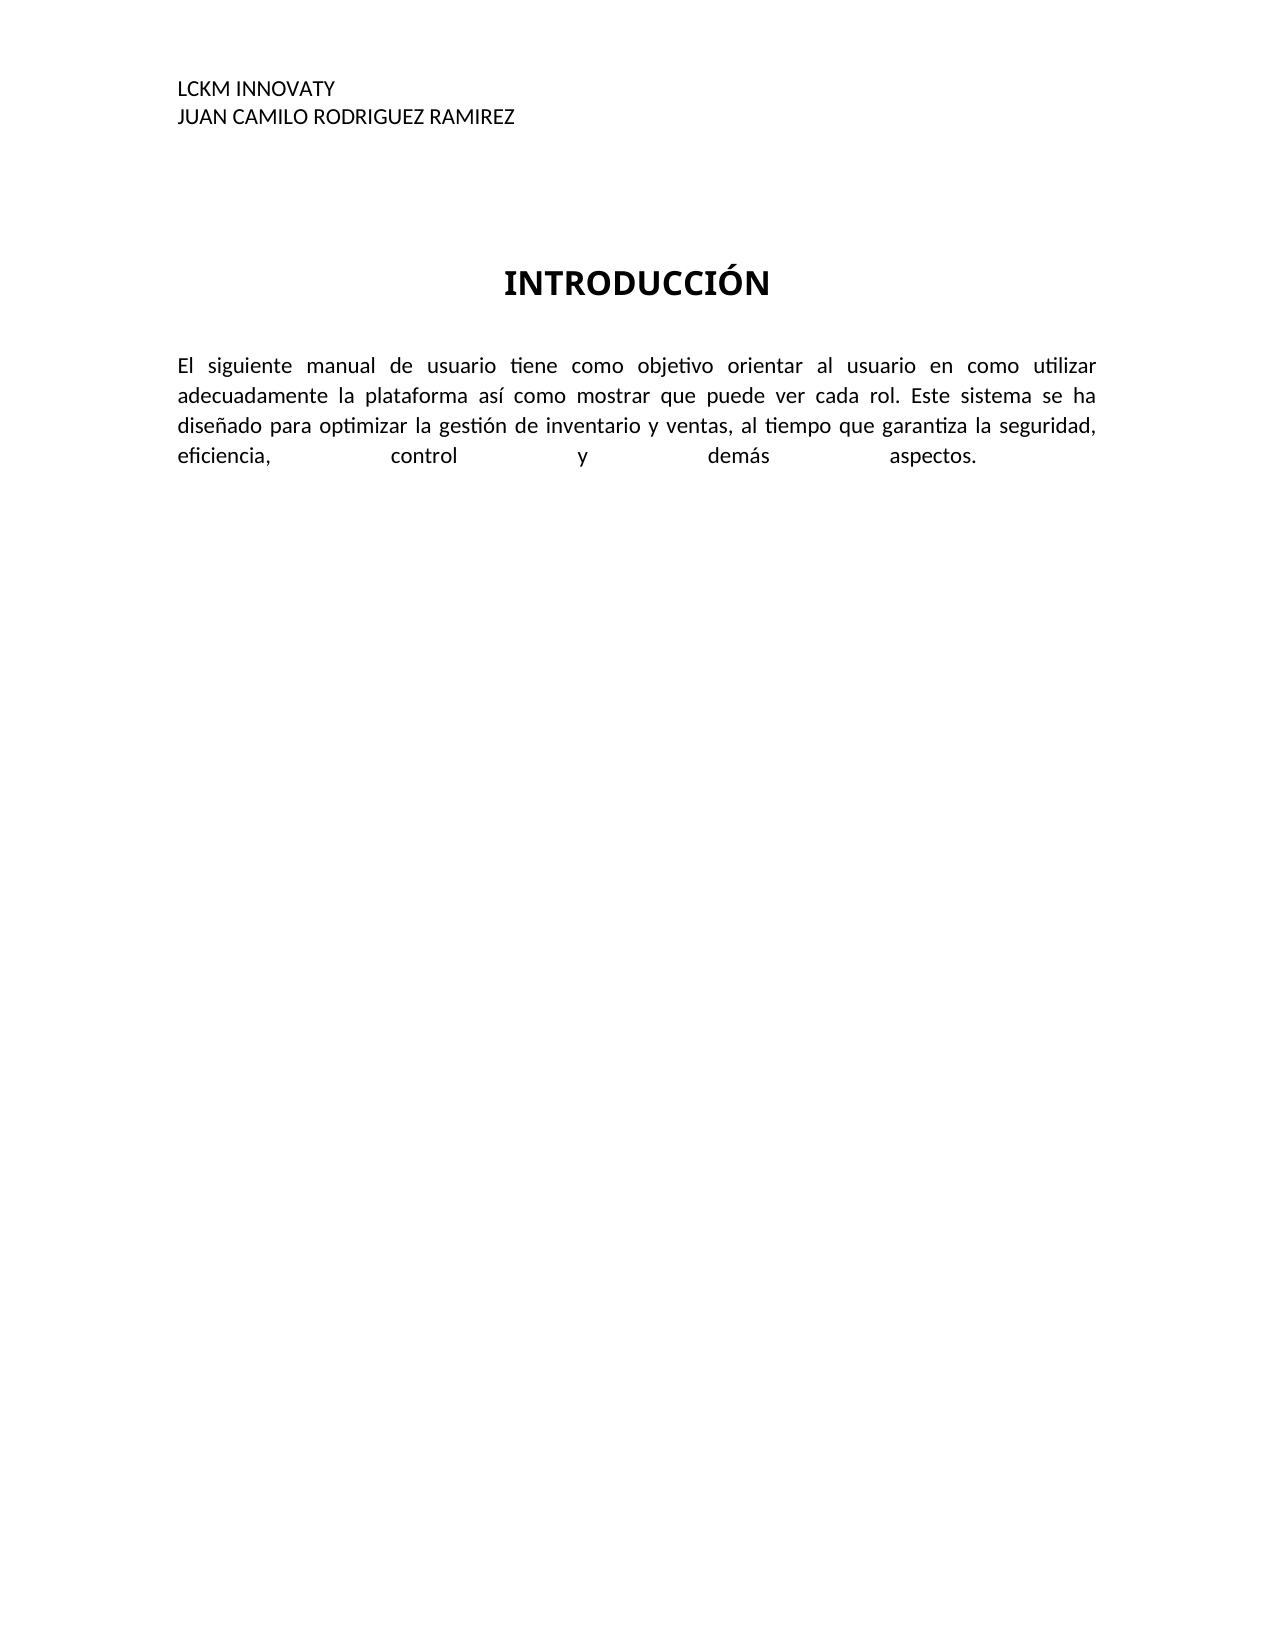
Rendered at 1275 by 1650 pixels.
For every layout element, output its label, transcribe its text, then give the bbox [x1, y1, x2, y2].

subtitle INTRODUCCIÓN [177, 260, 1098, 305]
text El siguiente manual de usuario tiene como objetivo orientar al usuario en como utilizar adecuadamente la plataforma así como mostrar que puede ver cada rol. Este sistema se ha diseñado para optimizar la gestión de inventario y ventas, al tiempo que garantiza la seguridad, eficiencia, control y demás aspectos. [177, 351, 1098, 499]
